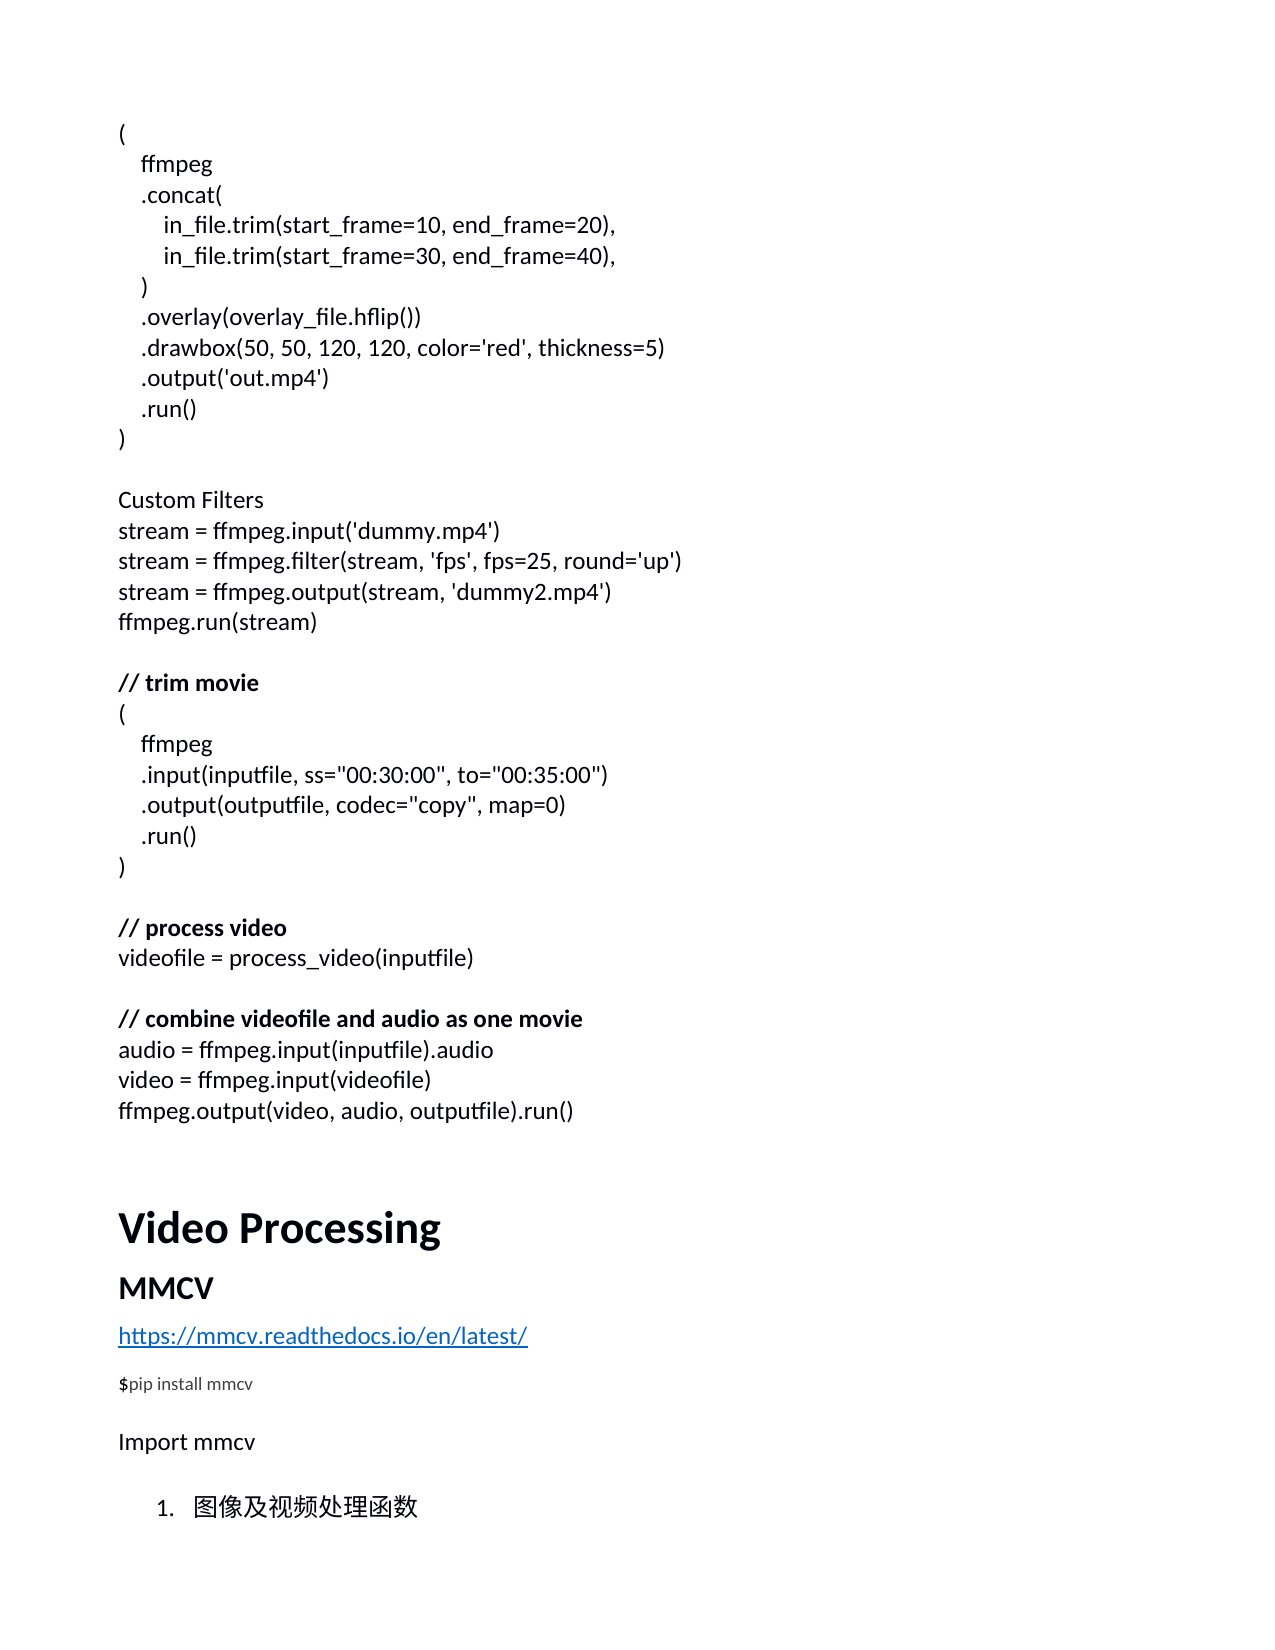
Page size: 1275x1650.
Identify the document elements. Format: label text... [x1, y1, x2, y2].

list 图像及视频处理函数 [156, 1487, 1157, 1523]
text .input(inputfile, ss="00:30:00", to="00:35:00") [118, 759, 1157, 789]
text ffmpeg [118, 728, 1157, 759]
text .output('out.mp4') [118, 362, 1157, 393]
text ) [118, 271, 1157, 301]
text ( [118, 698, 1157, 728]
text ) [118, 423, 1157, 454]
text .drawbox(50, 50, 120, 120, color='red', thickness=5) [118, 332, 1157, 362]
text .run() [118, 820, 1157, 851]
text .overlay(overlay_file.hflip()) [118, 301, 1157, 332]
text ffmpeg [118, 149, 1157, 179]
text audio = ffmpeg.input(inputfile).audio [118, 1034, 1157, 1064]
text .run() [118, 393, 1157, 423]
text https://mmcv.readthedocs.io/en/latest/ [118, 1321, 1157, 1351]
text video = ffmpeg.input(videofile) [118, 1064, 1157, 1095]
text Import mmcv [118, 1426, 1157, 1457]
text // combine videofile and audio as one movie [118, 1003, 1157, 1034]
text stream = ffmpeg.input('dummy.mp4') [118, 515, 1157, 545]
text stream = ffmpeg.filter(stream, 'fps', fps=25, round='up') [118, 545, 1157, 576]
subtitle Video Processing [118, 1199, 1157, 1255]
text .output(outputfile, codec="copy", map=0) [118, 789, 1157, 820]
text ( [118, 118, 1157, 149]
text Custom Filters [118, 484, 1157, 515]
subtitle MMCV [118, 1267, 1157, 1308]
text .concat( [118, 179, 1157, 210]
text in_file.trim(start_frame=10, end_frame=20), [118, 210, 1157, 240]
text ) [118, 851, 1157, 881]
text videofile = process_video(inputfile) [118, 942, 1157, 973]
text stream = ffmpeg.output(stream, 'dummy2.mp4') [118, 576, 1157, 606]
text // process video [118, 912, 1157, 942]
text $pip install mmcv [118, 1370, 1157, 1396]
text in_file.trim(start_frame=30, end_frame=40), [118, 240, 1157, 271]
text ffmpeg.output(video, audio, outputfile).run() [118, 1095, 1157, 1125]
text ffmpeg.run(stream) [118, 606, 1157, 637]
text // trim movie [118, 667, 1157, 698]
